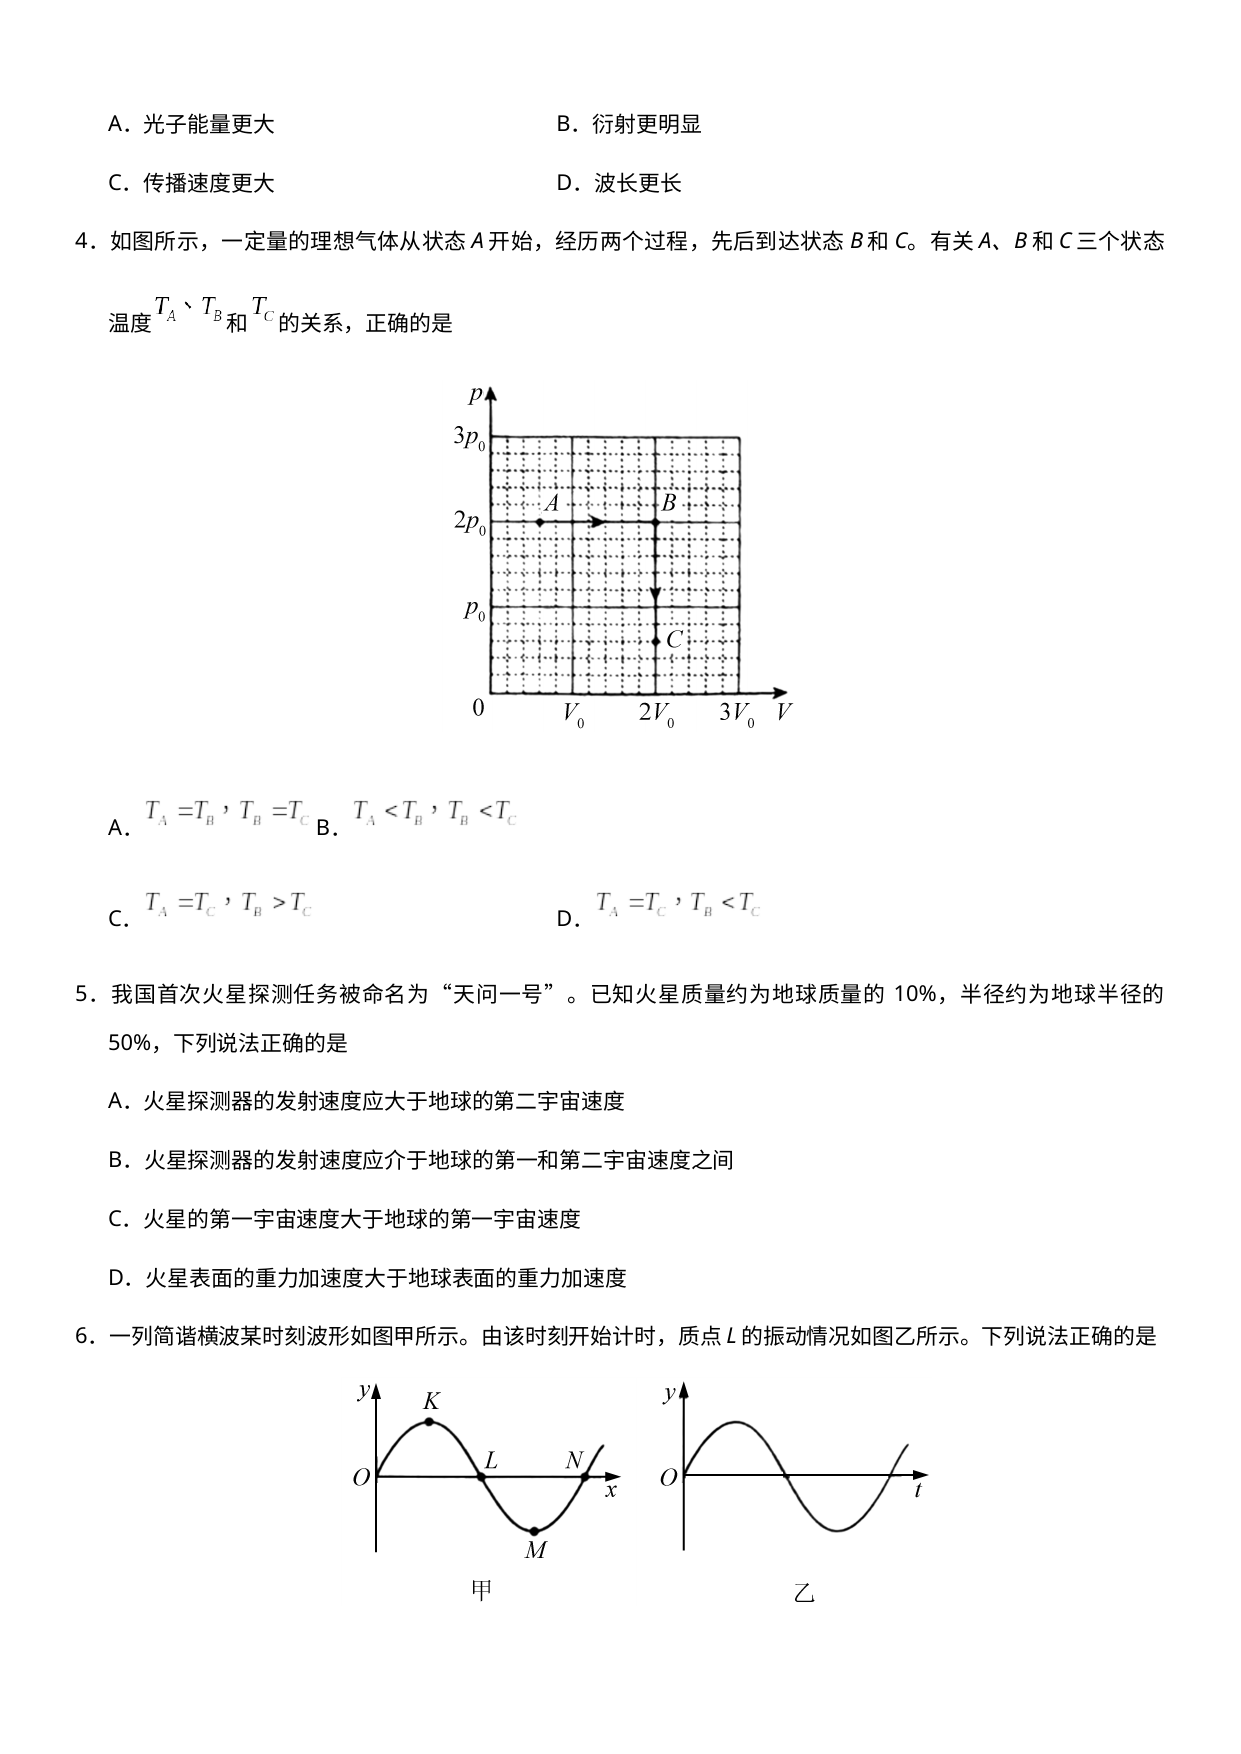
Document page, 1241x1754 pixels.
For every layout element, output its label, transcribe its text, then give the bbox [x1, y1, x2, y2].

text A． B． [108, 794, 1165, 859]
text D．火星表面的重力加速度大于地球表面的重力加速度 [108, 1260, 1165, 1293]
text C． D． [108, 885, 1165, 950]
picture [442, 380, 798, 732]
text 6．一列简谐横波某时刻波形如图甲所示。由该时刻开始计时，质点L的振动情况如图乙所示。下列说法正确的是 [75, 1319, 1165, 1351]
text C．传播速度更大 D．波长更长 [108, 165, 1165, 198]
picture [341, 1377, 932, 1606]
text A．光子能量更大 B．衍射更明显 [108, 106, 1165, 139]
text C．火星的第一宇宙速度大于地球的第一宇宙速度 [108, 1201, 1165, 1234]
text 5．我国首次火星探测任务被命名为“天问一号”。已知火星质量约为地球质量的10%，半径约为地球半径的50%，下列说法正确的是 [75, 976, 1165, 1058]
text B．火星探测器的发射速度应介于地球的第一和第二宇宙速度之间 [108, 1143, 1165, 1175]
text A．火星探测器的发射速度应大于地球的第二宇宙速度 [108, 1084, 1165, 1116]
text 4．如图所示，一定量的理想气体从状态A开始，经历两个过程，先后到达状态B和C。有关A、B和C三个状态温度和的关系，正确的是 [75, 224, 1165, 354]
